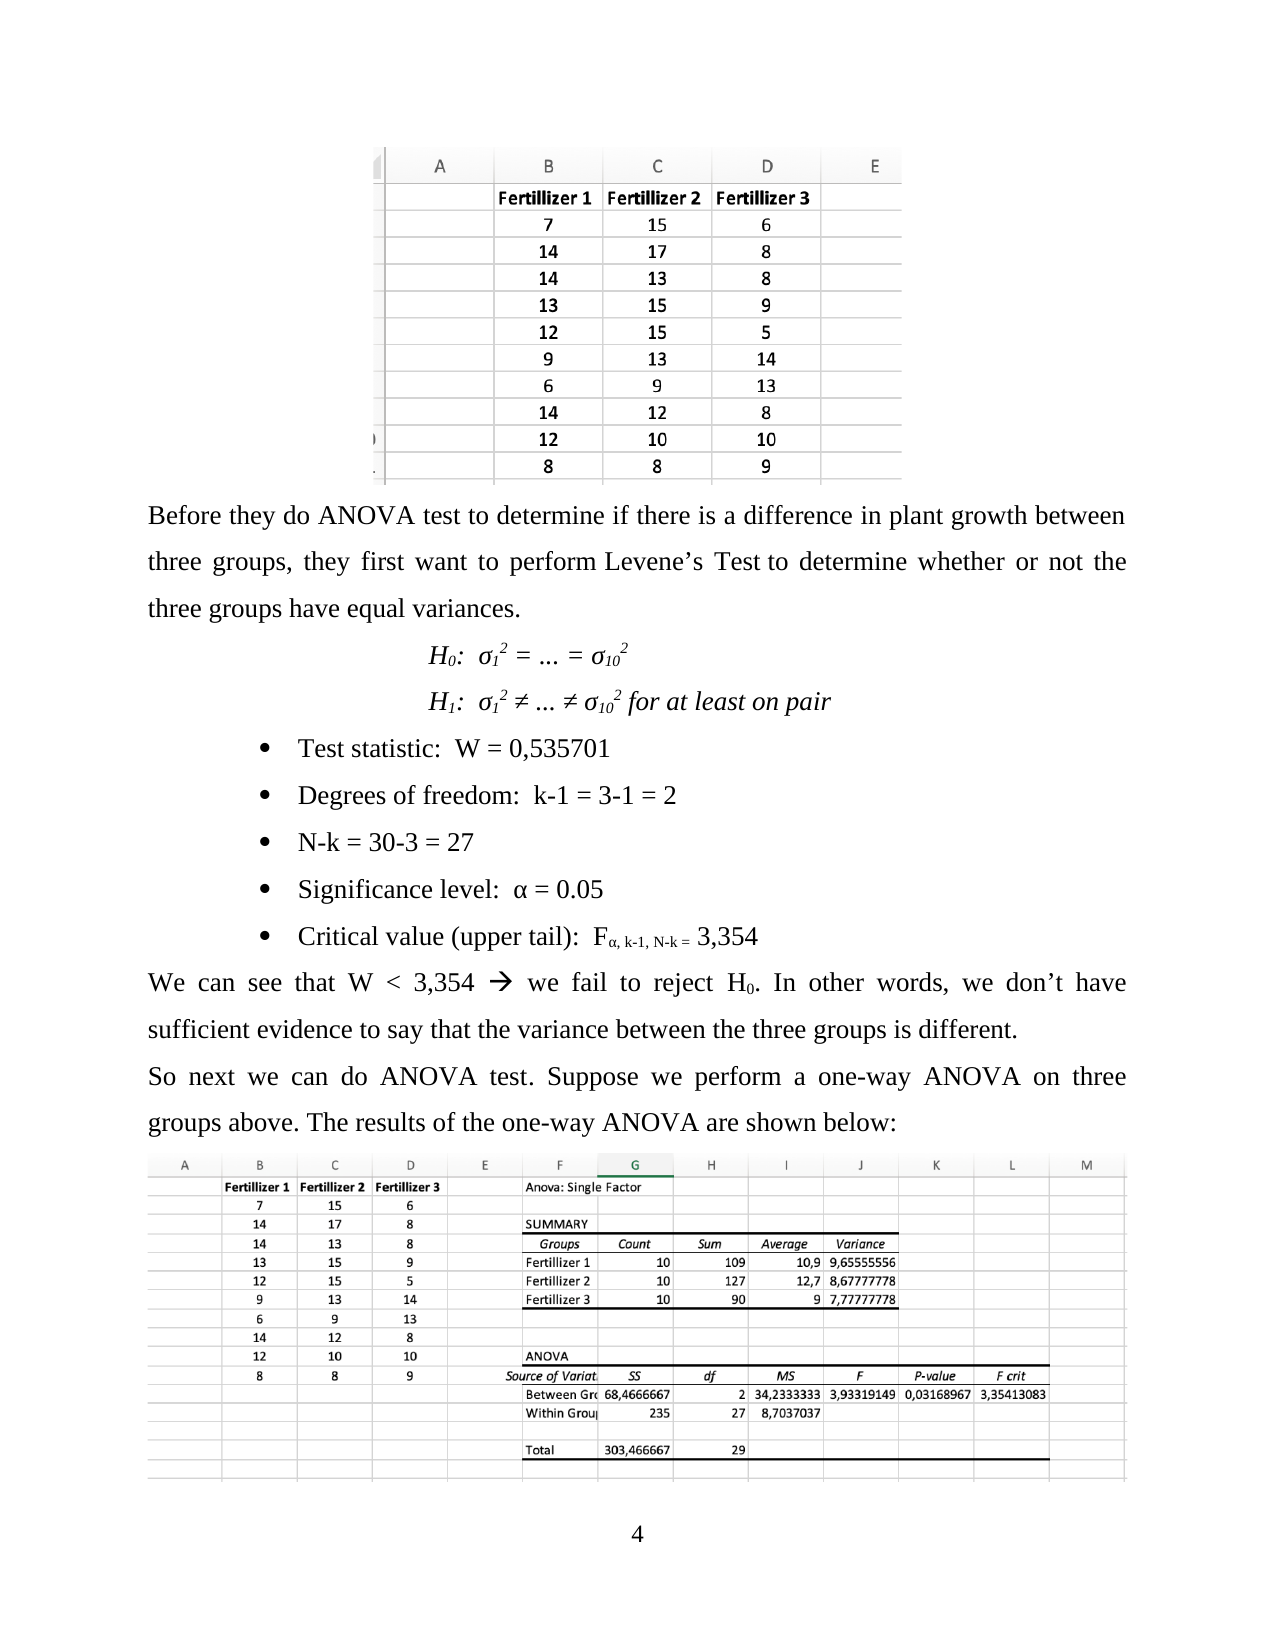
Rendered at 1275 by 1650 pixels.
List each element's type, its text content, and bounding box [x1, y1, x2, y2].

picture [373, 147, 902, 485]
list N-k = 30-3 = 27 [260, 826, 1127, 857]
picture [147, 1153, 1128, 1482]
list Significance level: α = 0.05 [260, 873, 1127, 904]
text Before they do ANOVA test to determine if there is a difference in plant growth between three groups, they first want to perform Levene’s Test to determine whether or not the three groups have equal variances. [148, 499, 1127, 623]
text We can see that W < 3,354 we fail to reject H0. In other words, we don’t have sufficient evidence to say that the variance between the three groups is different. [148, 966, 1127, 1044]
text So next we can do ANOVA test. Suppose we perform a one-way ANOVA on three groups above. The results of the one-way ANOVA are shown below: [148, 1060, 1127, 1138]
list Critical value (upper tail): Fα, k-1, N-k = 3,354 [260, 919, 1127, 951]
list Degrees of freedom: k-1 = 3-1 = 2 [260, 779, 1127, 810]
list Test statistic: W = 0,535701 [260, 732, 1127, 763]
text H1: σ12 ≠ ... ≠ σ102 for at least on pair [428, 685, 1127, 717]
text H0: σ12 = ... = σ102 [428, 639, 1127, 670]
